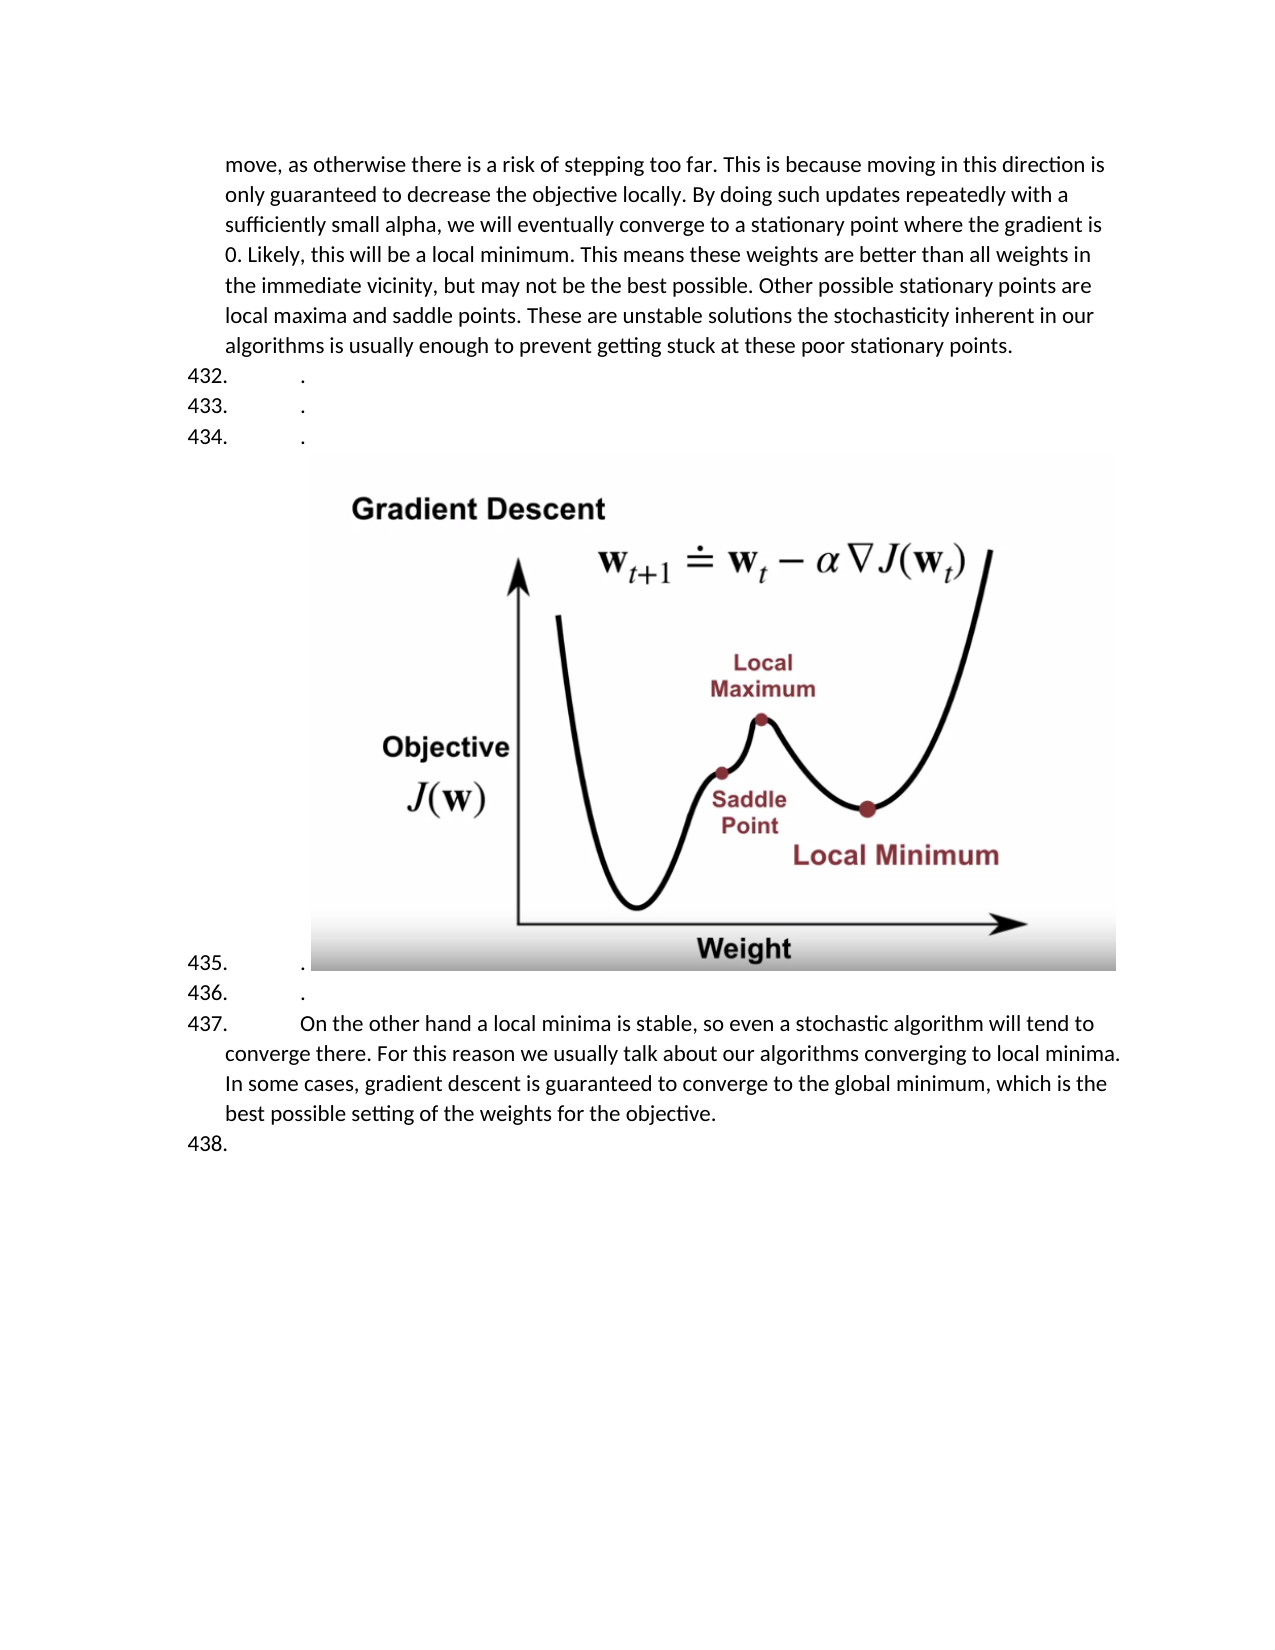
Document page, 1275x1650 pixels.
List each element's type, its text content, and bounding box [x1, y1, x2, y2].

picture [311, 452, 1116, 971]
list . [187, 978, 1125, 1007]
list . [187, 361, 1125, 389]
list . [187, 422, 1125, 450]
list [187, 150, 1125, 359]
list On the other hand a local minima is stable, so even a stochastic algorithm will tend to converge there. For this reason we usually talk about our algorithms converging to local minima. In some cases, gradient descent is guaranteed to converge to the global minimum, which is the best possible setting of the weights for the objective. [187, 1009, 1125, 1127]
list . [187, 392, 1125, 420]
